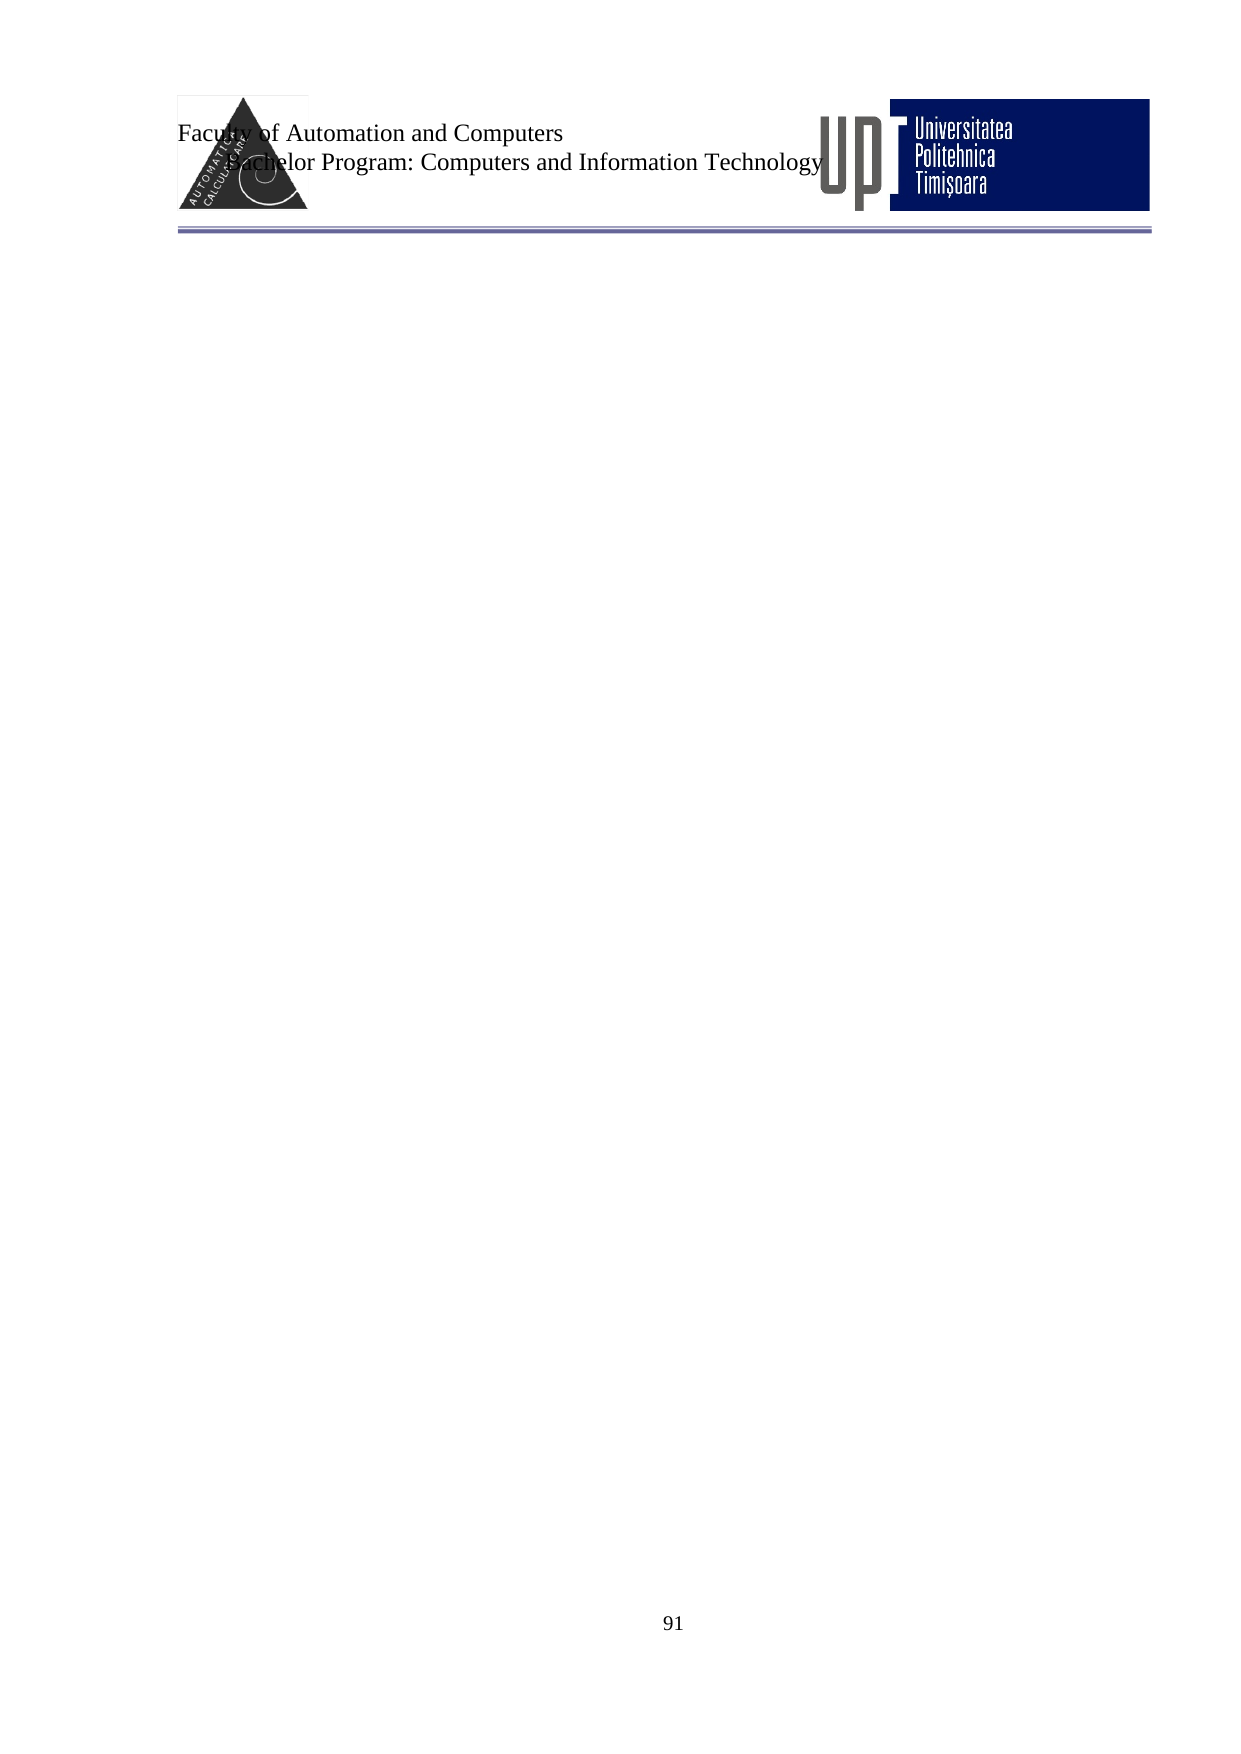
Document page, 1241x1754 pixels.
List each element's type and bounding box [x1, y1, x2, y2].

picture [820, 99, 1150, 211]
picture [177, 95, 309, 211]
picture [177, 225, 1153, 234]
